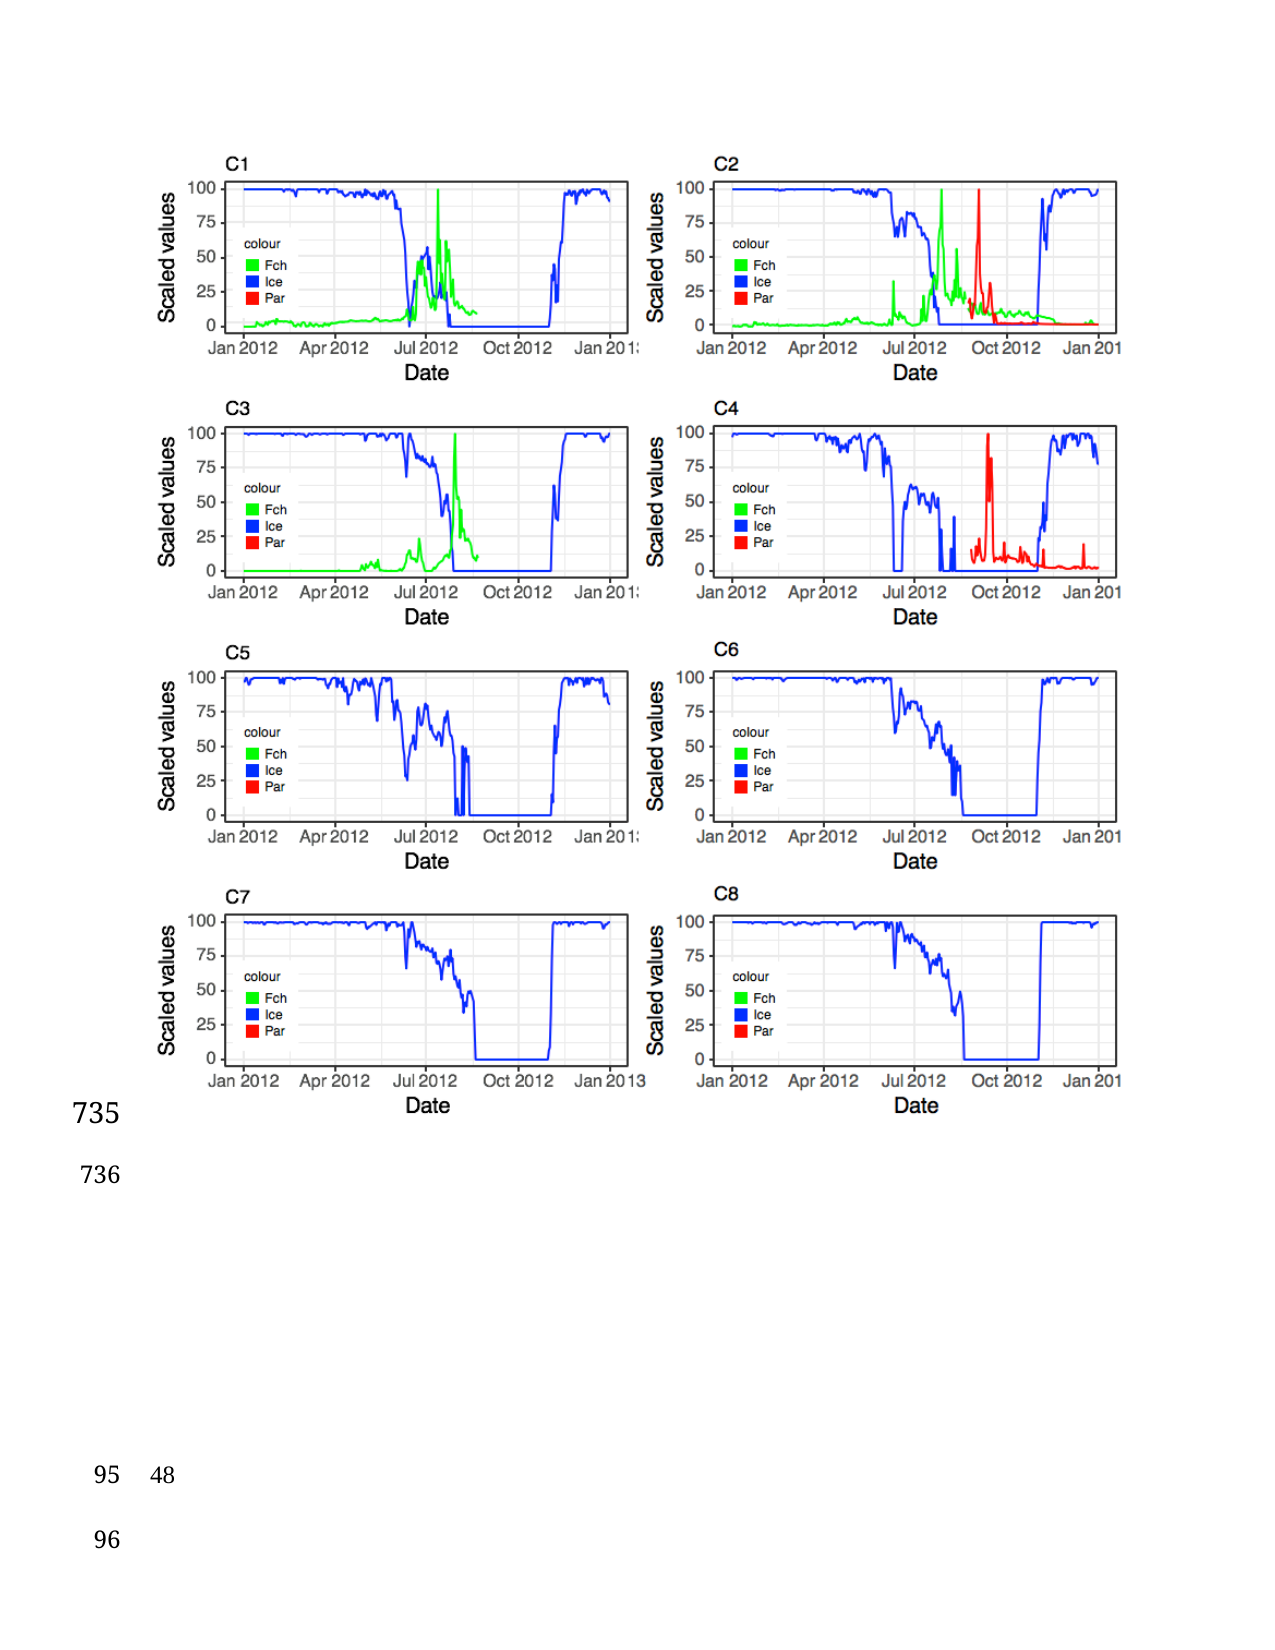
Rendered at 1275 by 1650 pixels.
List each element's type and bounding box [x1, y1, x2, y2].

picture [150, 150, 1125, 1124]
